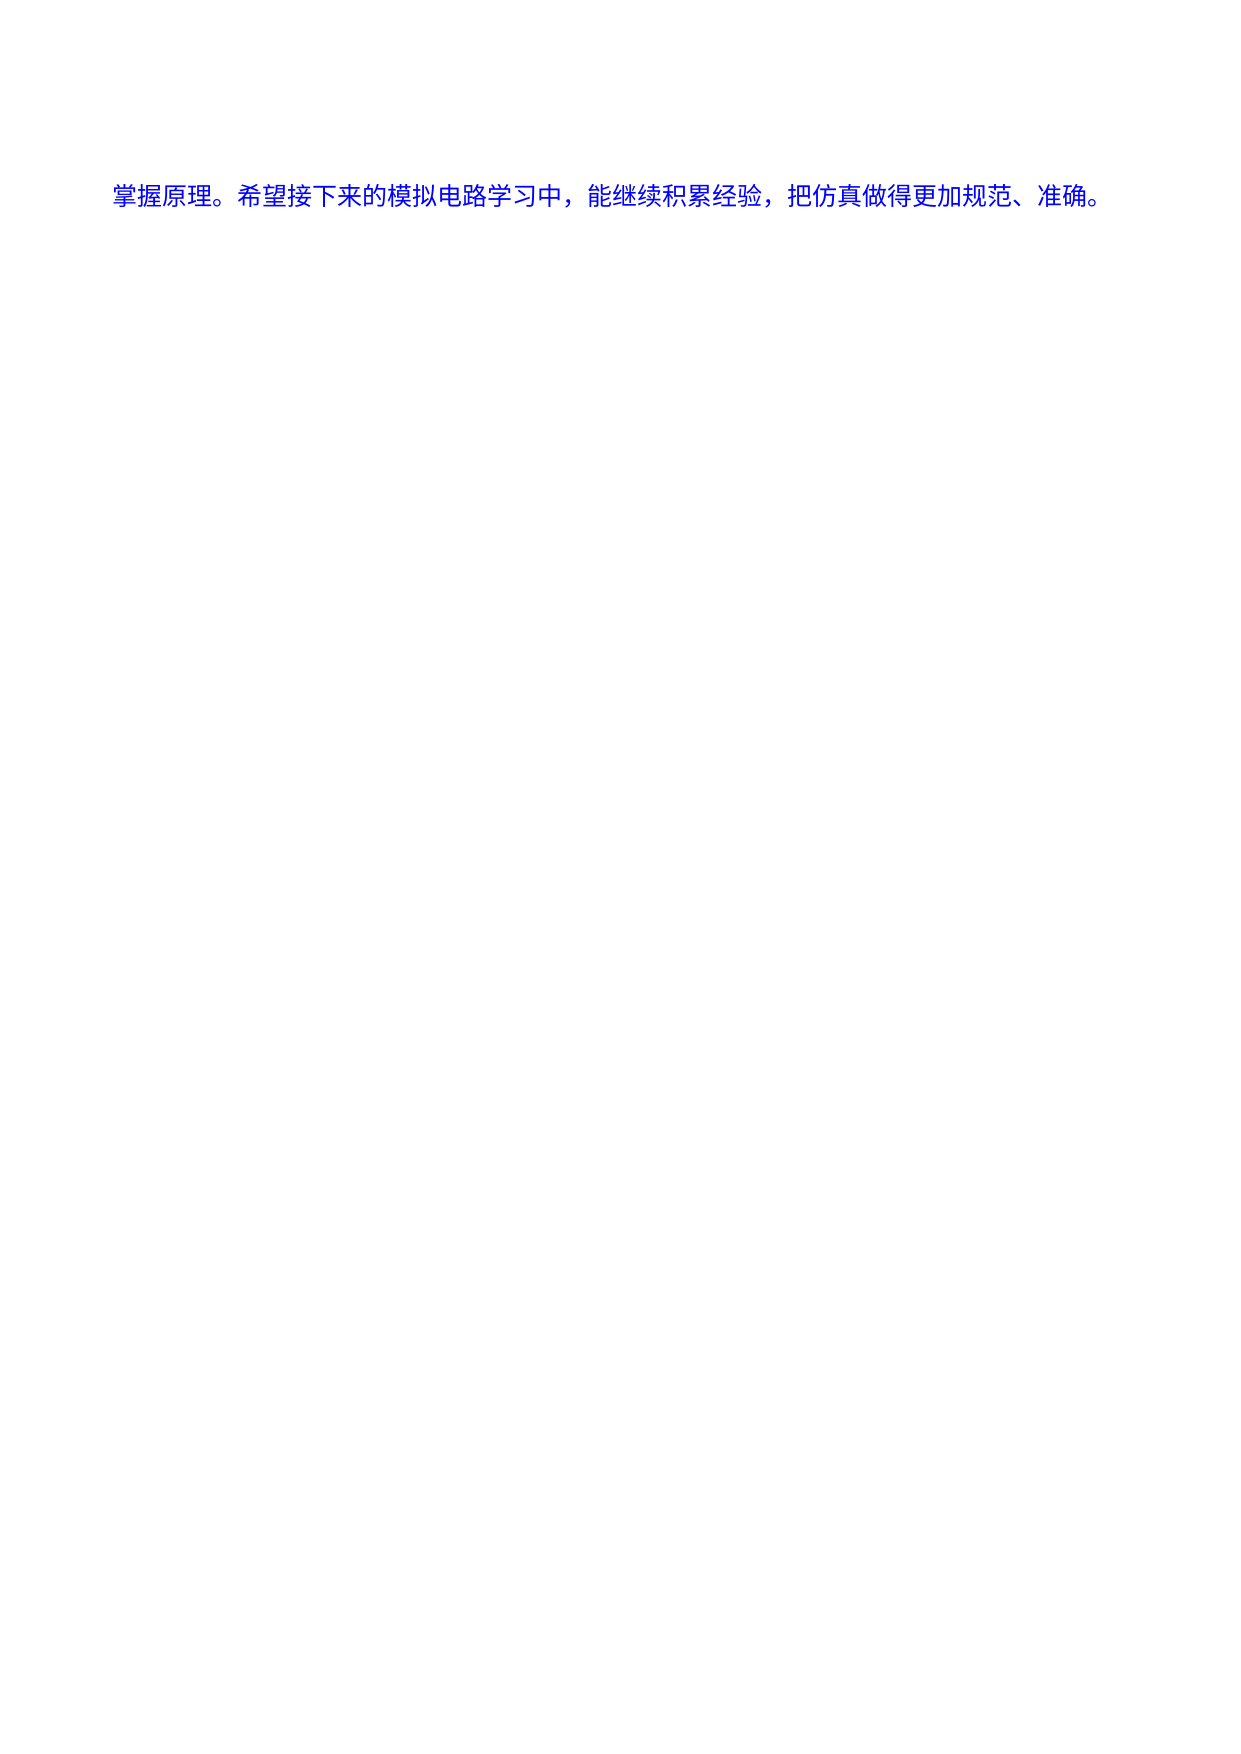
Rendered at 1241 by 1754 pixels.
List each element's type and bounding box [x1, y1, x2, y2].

text [112, 162, 1128, 227]
